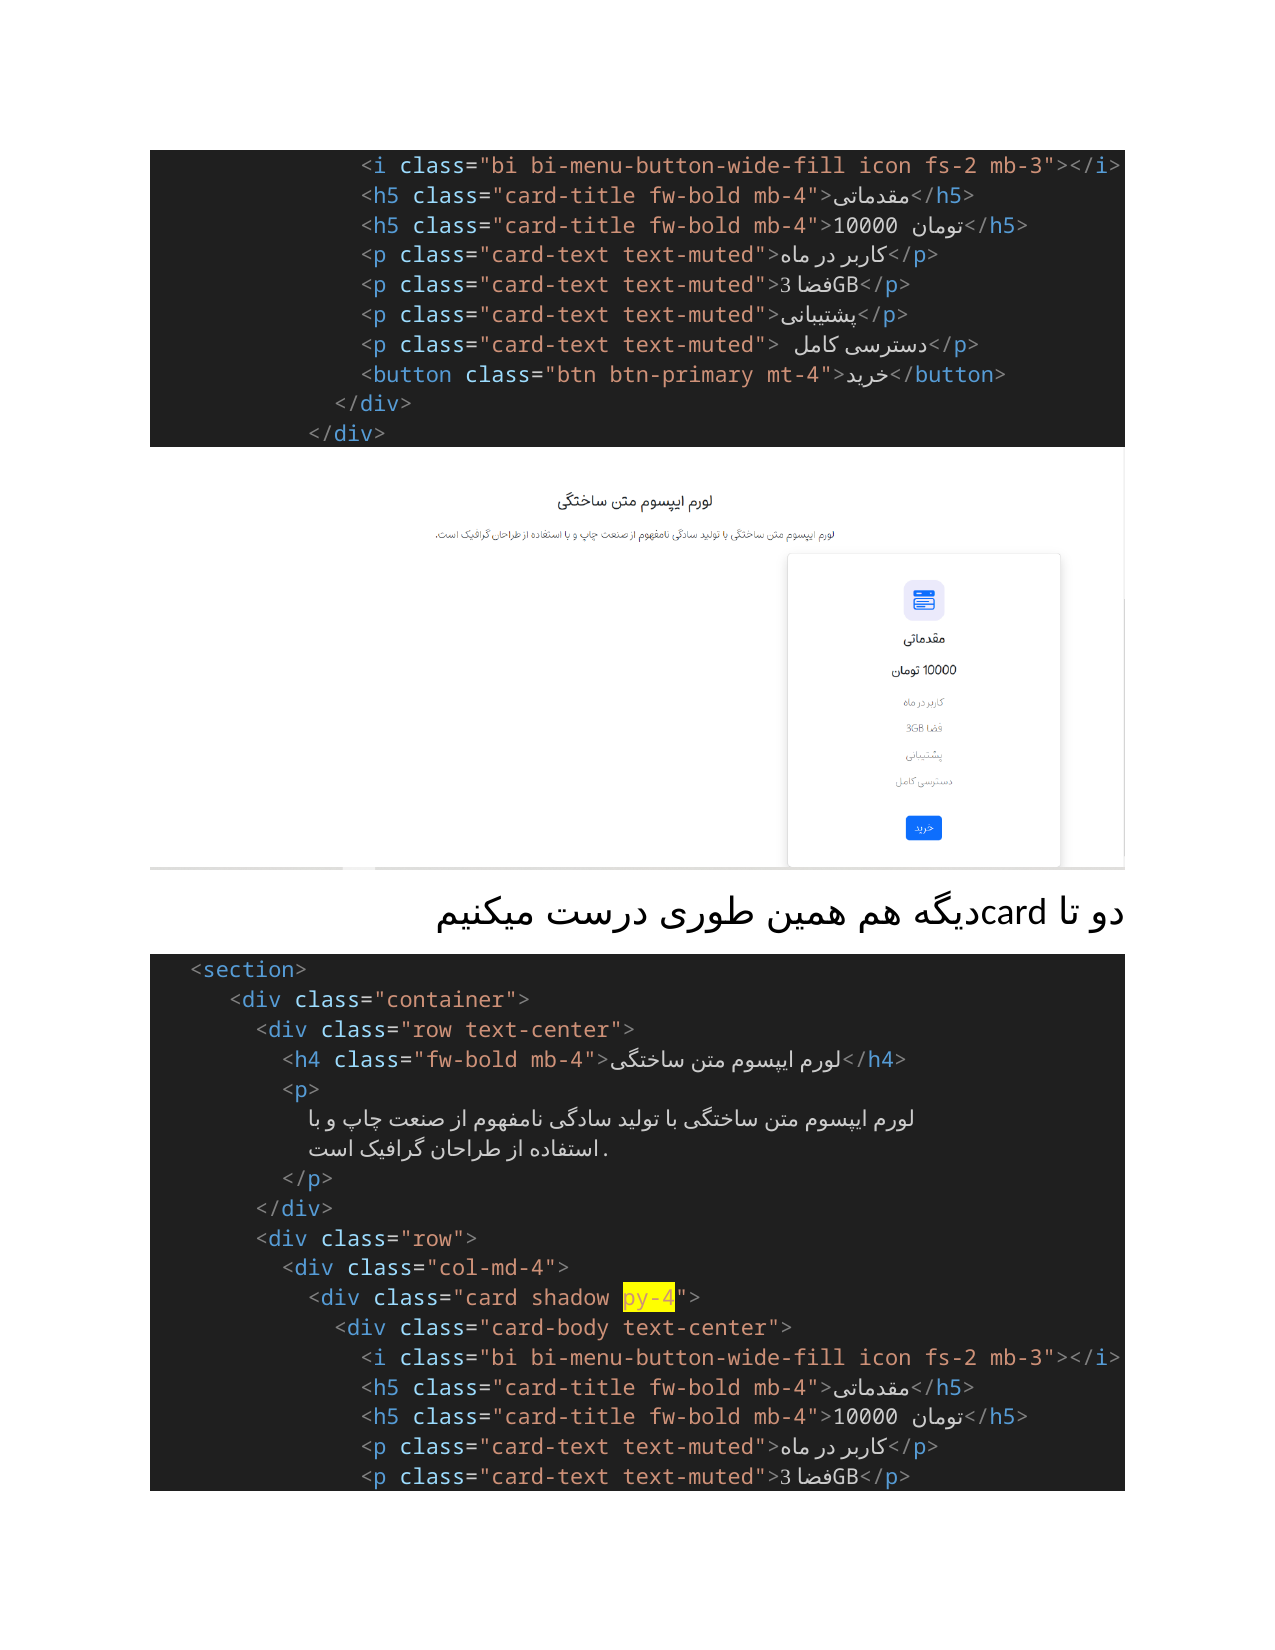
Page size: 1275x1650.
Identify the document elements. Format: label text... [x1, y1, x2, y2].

text </div> [150, 388, 1125, 418]
text <p> [150, 1074, 1125, 1103]
text <div class="container"> [150, 984, 1125, 1014]
text <p class="card-text text-muted">پشتیبانی</p> [150, 299, 1125, 329]
text <div class="col-md-4"> [150, 1252, 1125, 1282]
text <p class="card-text text-muted">کاربر در ماه</p> [150, 239, 1125, 269]
text لورم ایپسوم متن ساختگی با تولید سادگی نامفهوم از صنعت چاپ و با [150, 1103, 1125, 1133]
text دو تا cardدیگه هم همین طوری درست میکنیم [150, 888, 1125, 934]
text <div class="row text-center"> [150, 1014, 1125, 1044]
text <h5 class="card-title fw-bold mb-4">مقدماتی</h5> [150, 1372, 1125, 1401]
text <p class="card-text text-muted"> دسترسی کامل</p> [150, 329, 1125, 358]
text <div class="card-body text-center"> [150, 1312, 1125, 1342]
text <section> [150, 954, 1125, 984]
text <p class="card-text text-muted">فضا 3GB</p> [150, 269, 1125, 299]
text <i class="bi bi-menu-button-wide-fill icon fs-2 mb-3"></i> [150, 1342, 1125, 1372]
text استفاده از طراحان گرافیک است. [150, 1133, 1125, 1163]
text <h4 class="fw-bold mb-4">لورم ایپسوم متن ساختگی</h4> [150, 1044, 1125, 1074]
text <div class="card shadow py-4"> [675, 1282, 1125, 1312]
text <h5 class="card-title fw-bold mb-4">10000 تومان</h5> [150, 1401, 1125, 1431]
text <button class="btn btn-primary mt-4">خرید</button> [150, 358, 1125, 388]
text <p class="card-text text-muted">کاربر در ماه</p> [150, 1431, 1125, 1461]
text <div class="row"> [150, 1223, 1125, 1252]
text <i class="bi bi-menu-button-wide-fill icon fs-2 mb-3"></i> [150, 150, 1125, 180]
picture [150, 447, 1125, 870]
text <h5 class="card-title fw-bold mb-4">10000 تومان</h5> [150, 209, 1125, 239]
text </div> [150, 418, 1125, 447]
text </p> [150, 1163, 1125, 1193]
text <p class="card-text text-muted">فضا 3GB</p> [150, 1461, 1125, 1491]
text <div class="card shadow py-4"> [150, 1282, 623, 1312]
text <h5 class="card-title fw-bold mb-4">مقدماتی</h5> [150, 180, 1125, 209]
text </div> [150, 1193, 1125, 1223]
